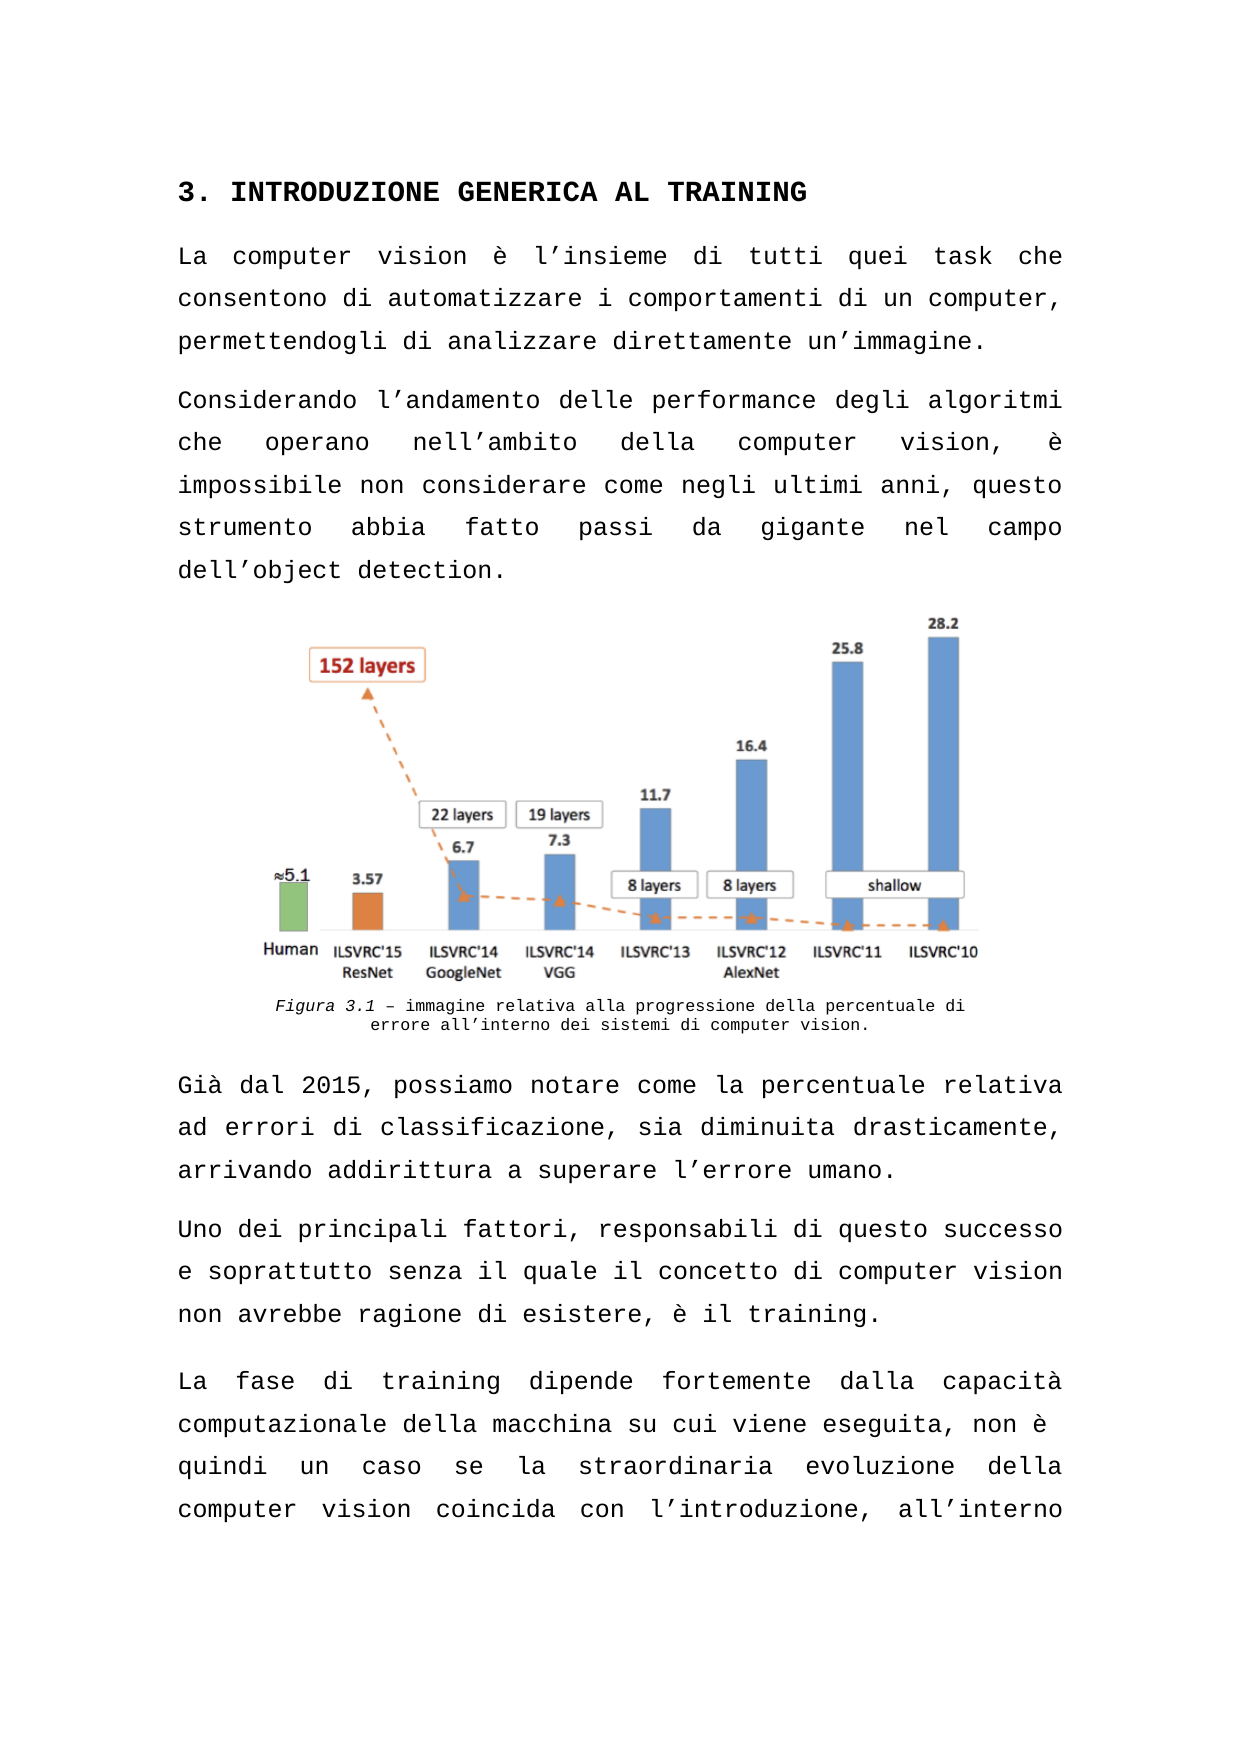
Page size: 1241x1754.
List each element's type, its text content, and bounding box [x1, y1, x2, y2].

text Uno dei principali fattori, responsabili di questo successo e soprattutto senza il quale il concetto di computer vision non avrebbe ragione di esistere, è il training. [177, 1216, 1063, 1330]
text La computer vision è l’insieme di tutti quei task che consentono di automatizzare i comportamenti di un computer, permettendogli di analizzare direttamente un’immagine. [177, 243, 1063, 357]
text Già dal 2015, possiamo notare come la percentuale relativa ad errori di classificazione, sia diminuita drasticamente, arrivando addirittura a superare l’errore umano. [177, 1072, 1063, 1186]
text Considerando l’andamento delle performance degli algoritmi che operano nell’ambito della computer vision, è impossibile non considerare come negli ultimi anni, questo strumento abbia fatto passi da gigante nel campo dell’object detection. [177, 387, 1063, 586]
text La fase di training dipende fortemente dalla capacità computazionale della macchina su cui viene eseguita, non è [177, 1369, 1063, 1440]
picture [261, 616, 979, 983]
text 3. INTRODUZIONE GENERICA AL TRAINING [177, 177, 1063, 210]
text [177, 1454, 1063, 1525]
